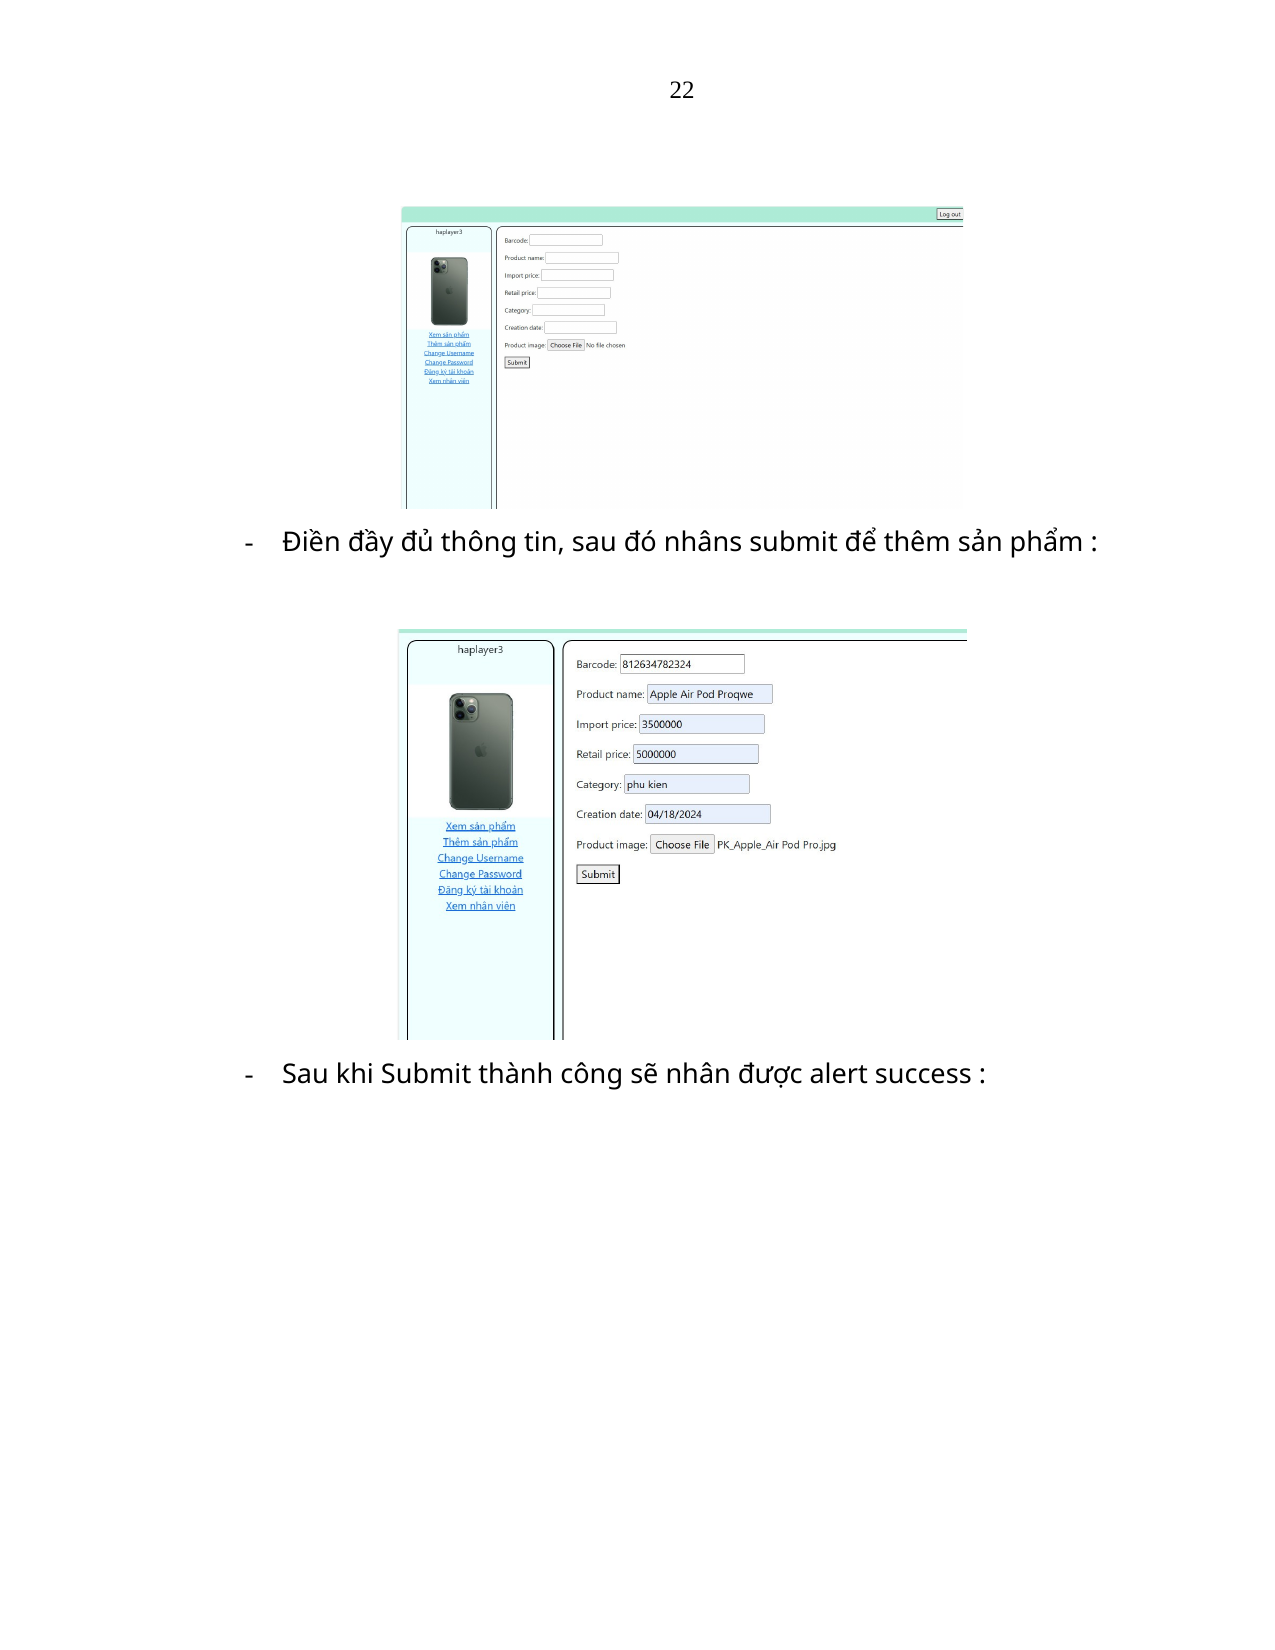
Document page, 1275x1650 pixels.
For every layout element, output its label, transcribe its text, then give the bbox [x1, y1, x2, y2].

list Sau khi Submit thành công sẽ nhân được alert success : [244, 1054, 1157, 1091]
list Điền đầy đủ thông tin, sau đó nhâns submit để thêm sản phẩm : [244, 523, 1157, 559]
picture [400, 206, 964, 509]
picture [396, 629, 967, 1040]
